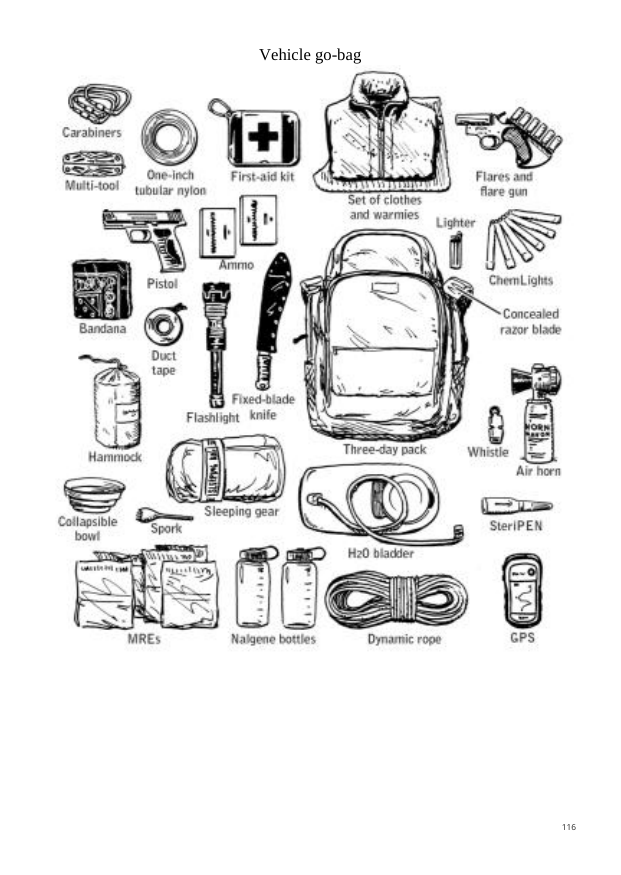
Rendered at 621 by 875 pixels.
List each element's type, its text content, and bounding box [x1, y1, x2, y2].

text Vehicle go-bag [44, 44, 576, 63]
picture [44, 65, 576, 653]
